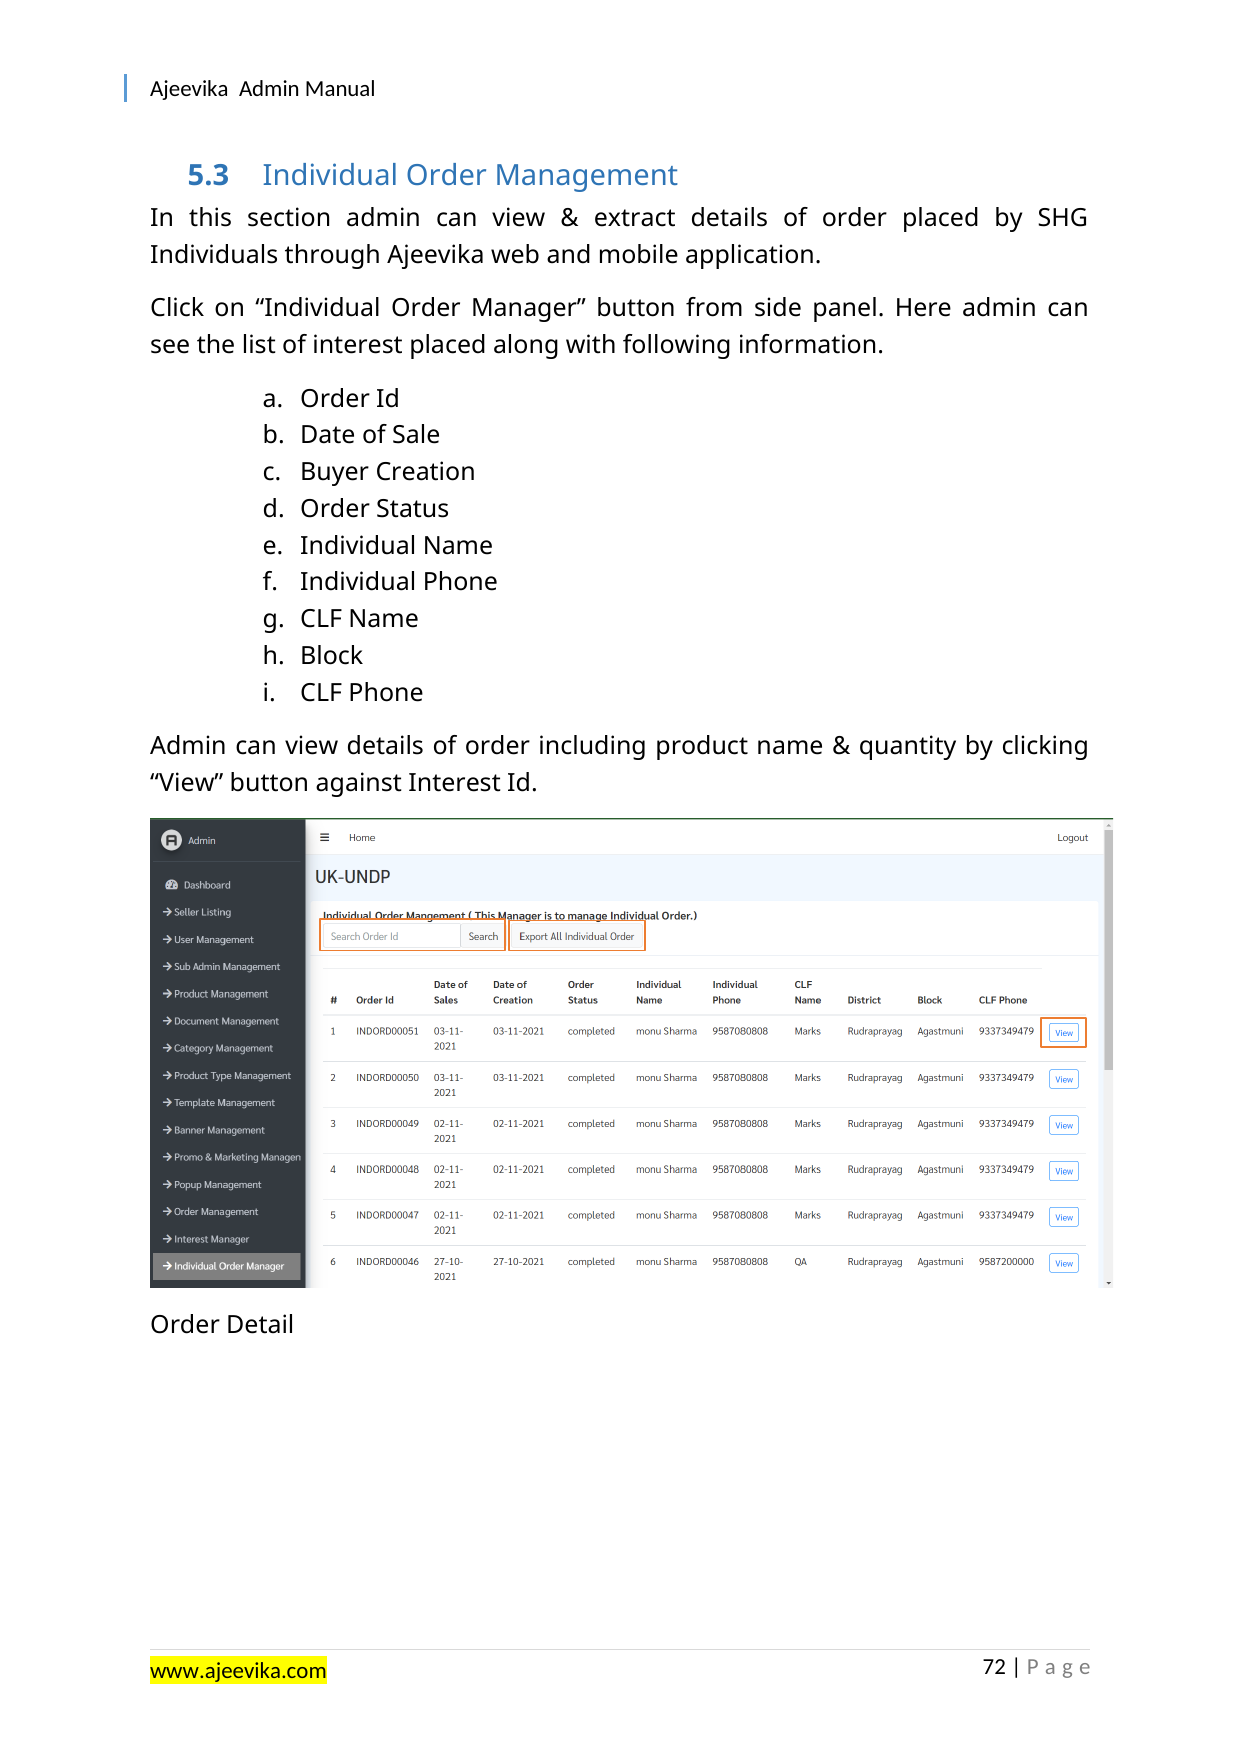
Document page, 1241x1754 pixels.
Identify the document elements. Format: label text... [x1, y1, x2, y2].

text In this section admin can view & extract details of order placed by SHG Individuals through Ajeevika web and mobile application. [150, 200, 1090, 271]
picture [150, 818, 1114, 1288]
list Block [262, 638, 1090, 672]
text Click on “Individual Order Manager” button from side panel. Here admin can see the list of interest placed along with following information. [150, 290, 1090, 361]
list Order Id [262, 380, 1090, 414]
list CLF Phone [262, 674, 1090, 708]
list Individual Name [262, 527, 1090, 561]
text Admin can view details of order including product name & quantity by clicking “View” button against Interest Id. [150, 728, 1090, 799]
text Order Detail [150, 1307, 1090, 1341]
list Order Status [262, 491, 1090, 524]
subtitle Individual Order Management [187, 154, 1090, 194]
list Buyer Creation [262, 454, 1090, 488]
list Date of Sale [262, 417, 1090, 451]
list CLF Name [262, 601, 1090, 635]
list Individual Phone [262, 564, 1090, 598]
